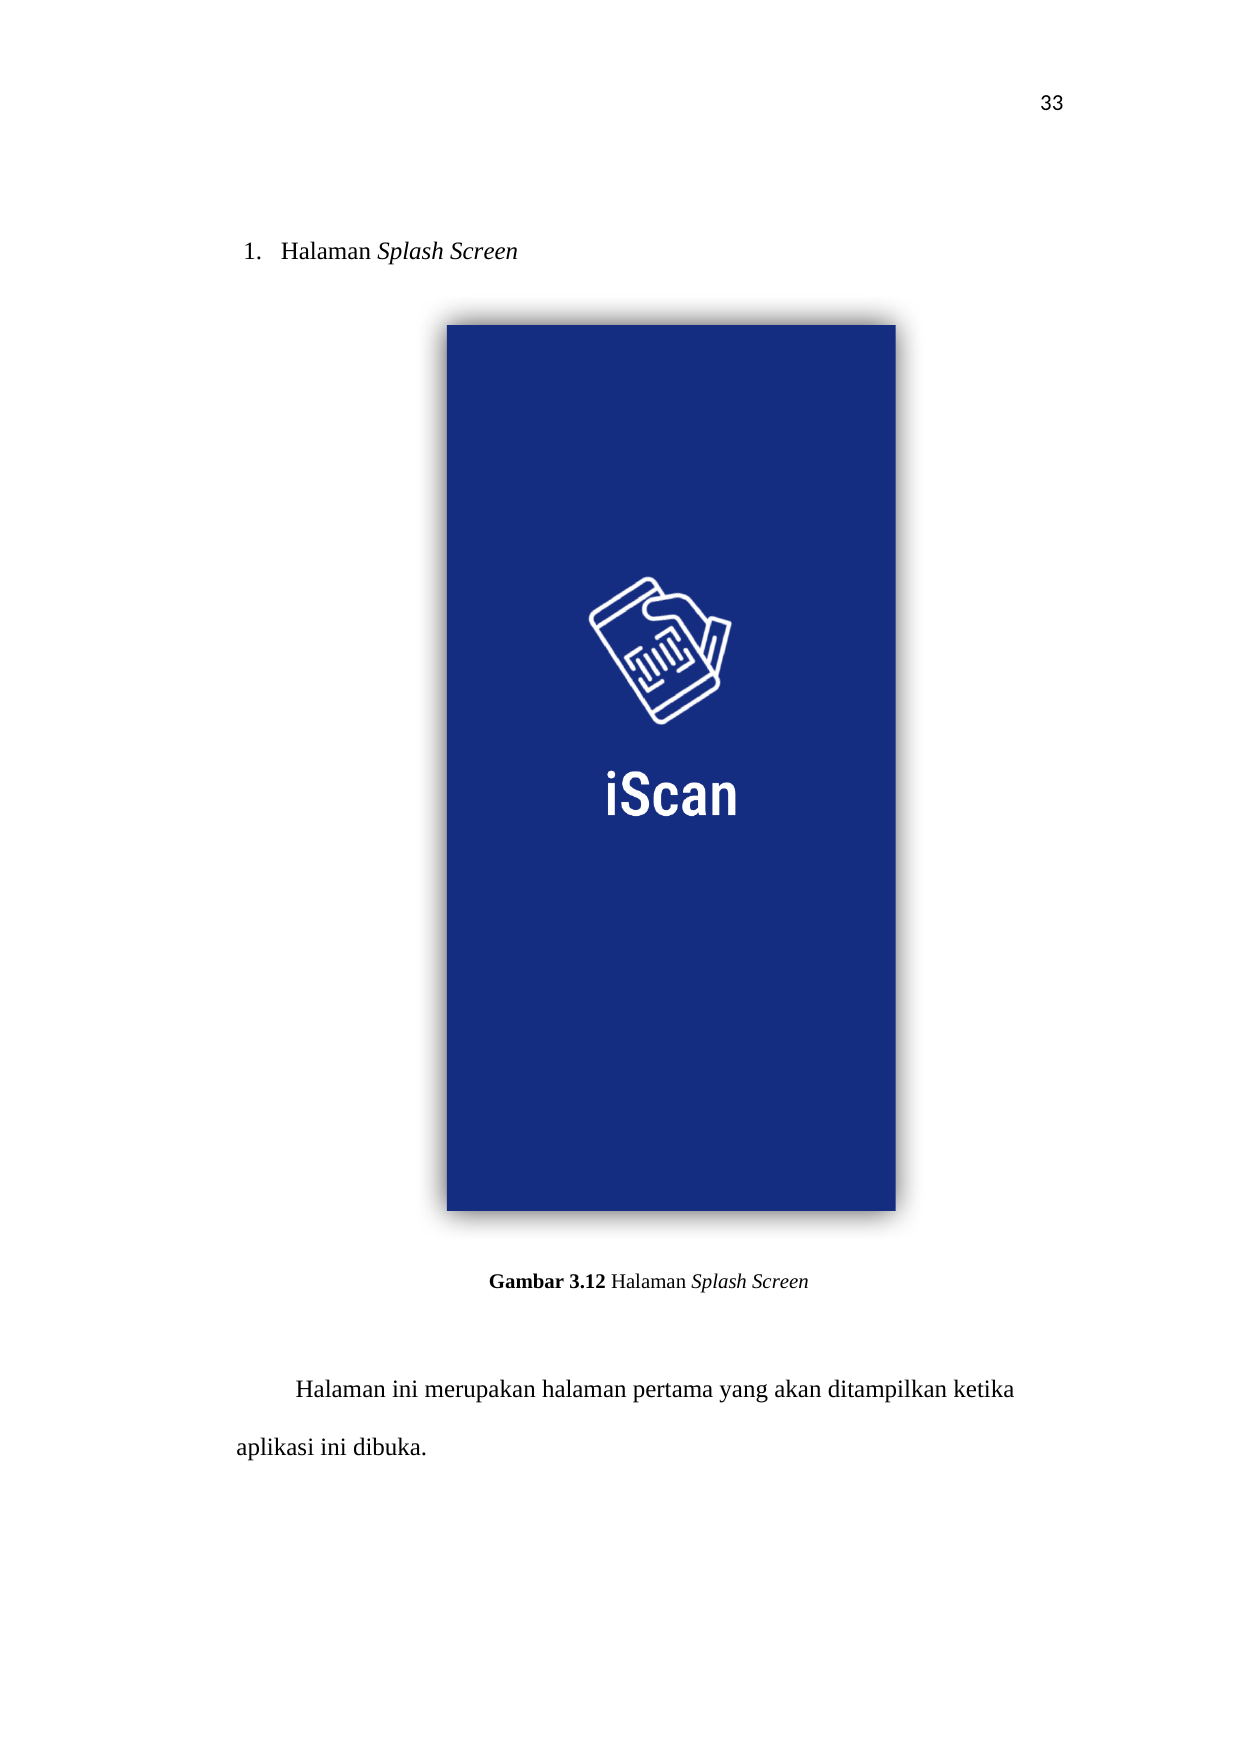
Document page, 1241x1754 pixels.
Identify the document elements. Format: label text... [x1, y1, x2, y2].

text Halaman ini merupakan halaman pertama yang akan ditampilkan ketika aplikasi ini dibuka. [236, 1374, 1063, 1461]
list Halaman Splash Screen [243, 236, 1063, 265]
text Gambar 3.12 Halaman Splash Screen [236, 1269, 1063, 1293]
picture [446, 325, 896, 1211]
